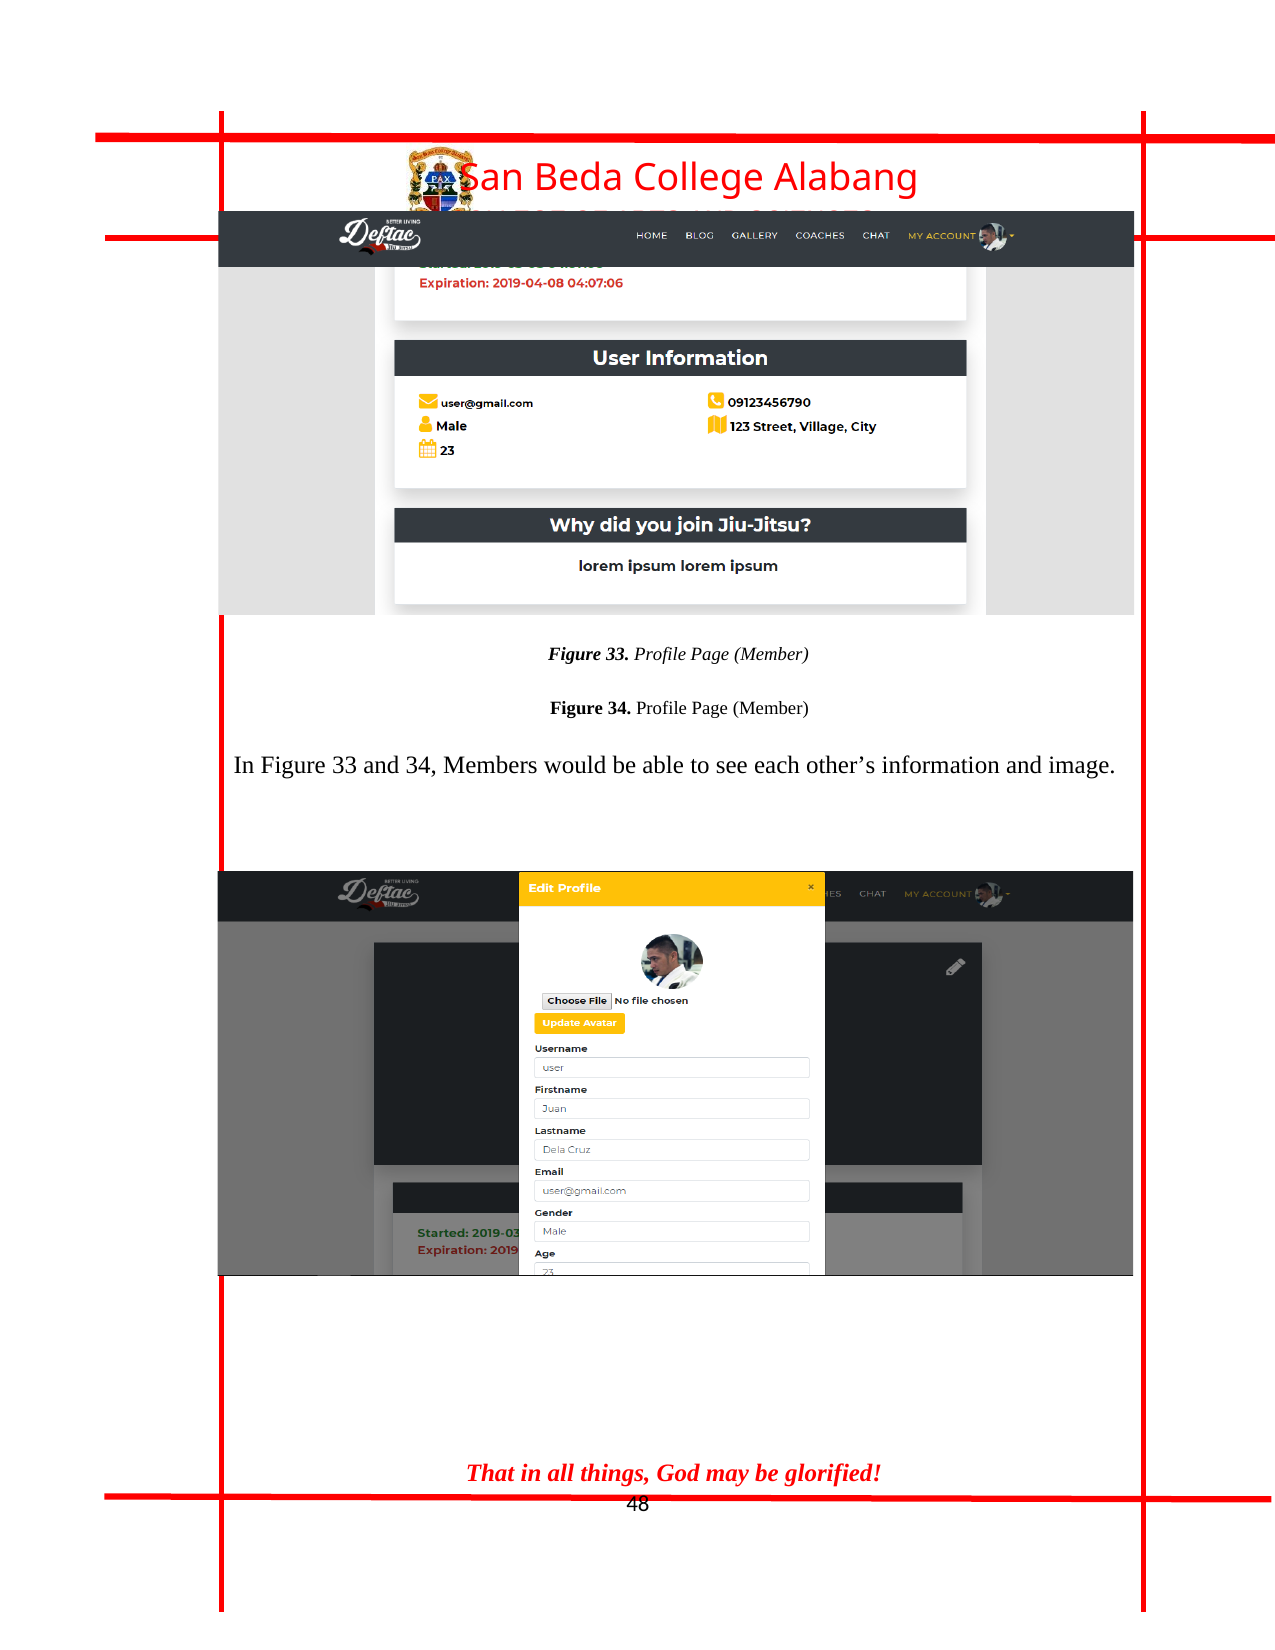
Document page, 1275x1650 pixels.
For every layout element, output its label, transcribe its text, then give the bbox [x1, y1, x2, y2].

text In Figure 33 and 34, Members would be able to see each other’s information and image. [233, 750, 1125, 779]
text Figure 34. Profile Page (Member) [233, 697, 1125, 718]
text Figure 33. Profile Page (Member) [233, 615, 1125, 665]
picture [216, 871, 1134, 1276]
picture [102, 143, 1141, 615]
picture [1146, 147, 1275, 264]
